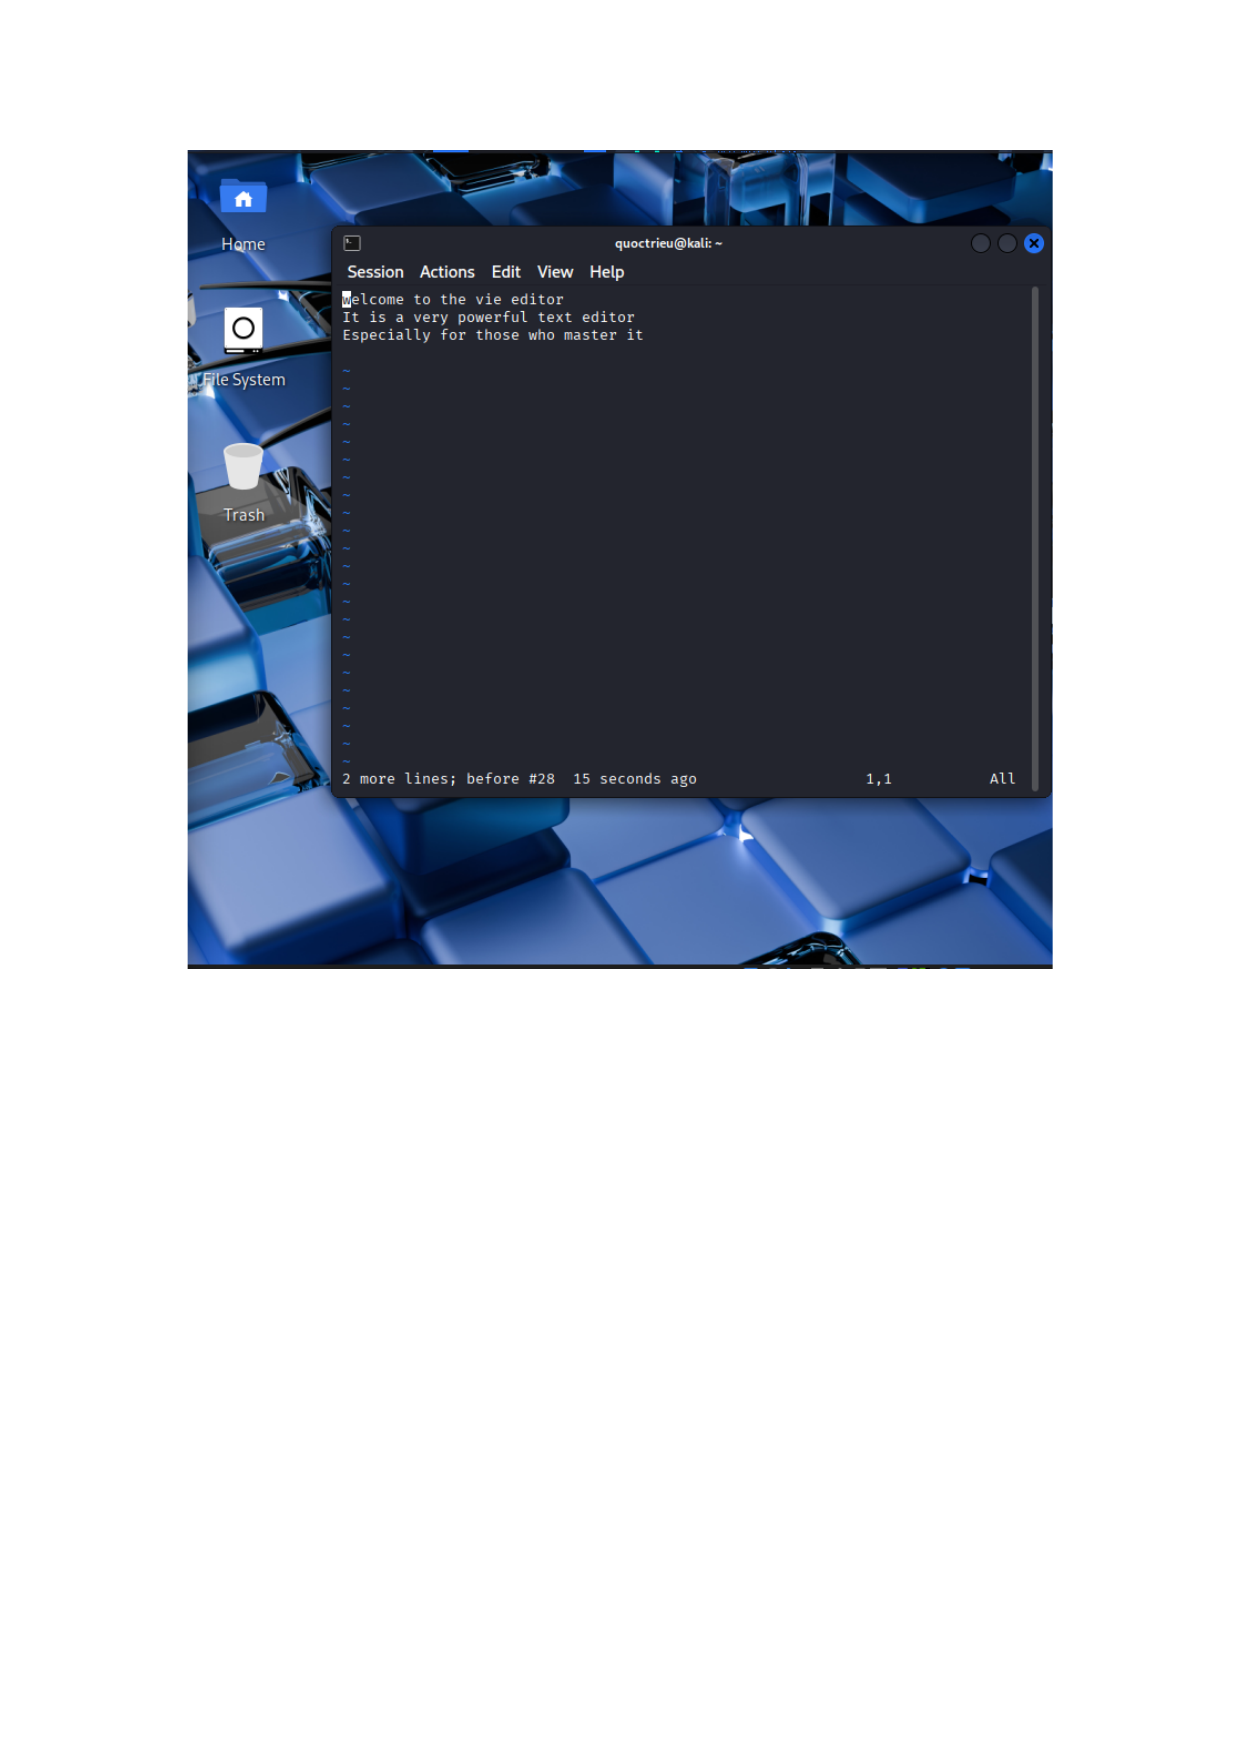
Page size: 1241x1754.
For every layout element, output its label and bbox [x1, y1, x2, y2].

picture [187, 150, 1053, 969]
